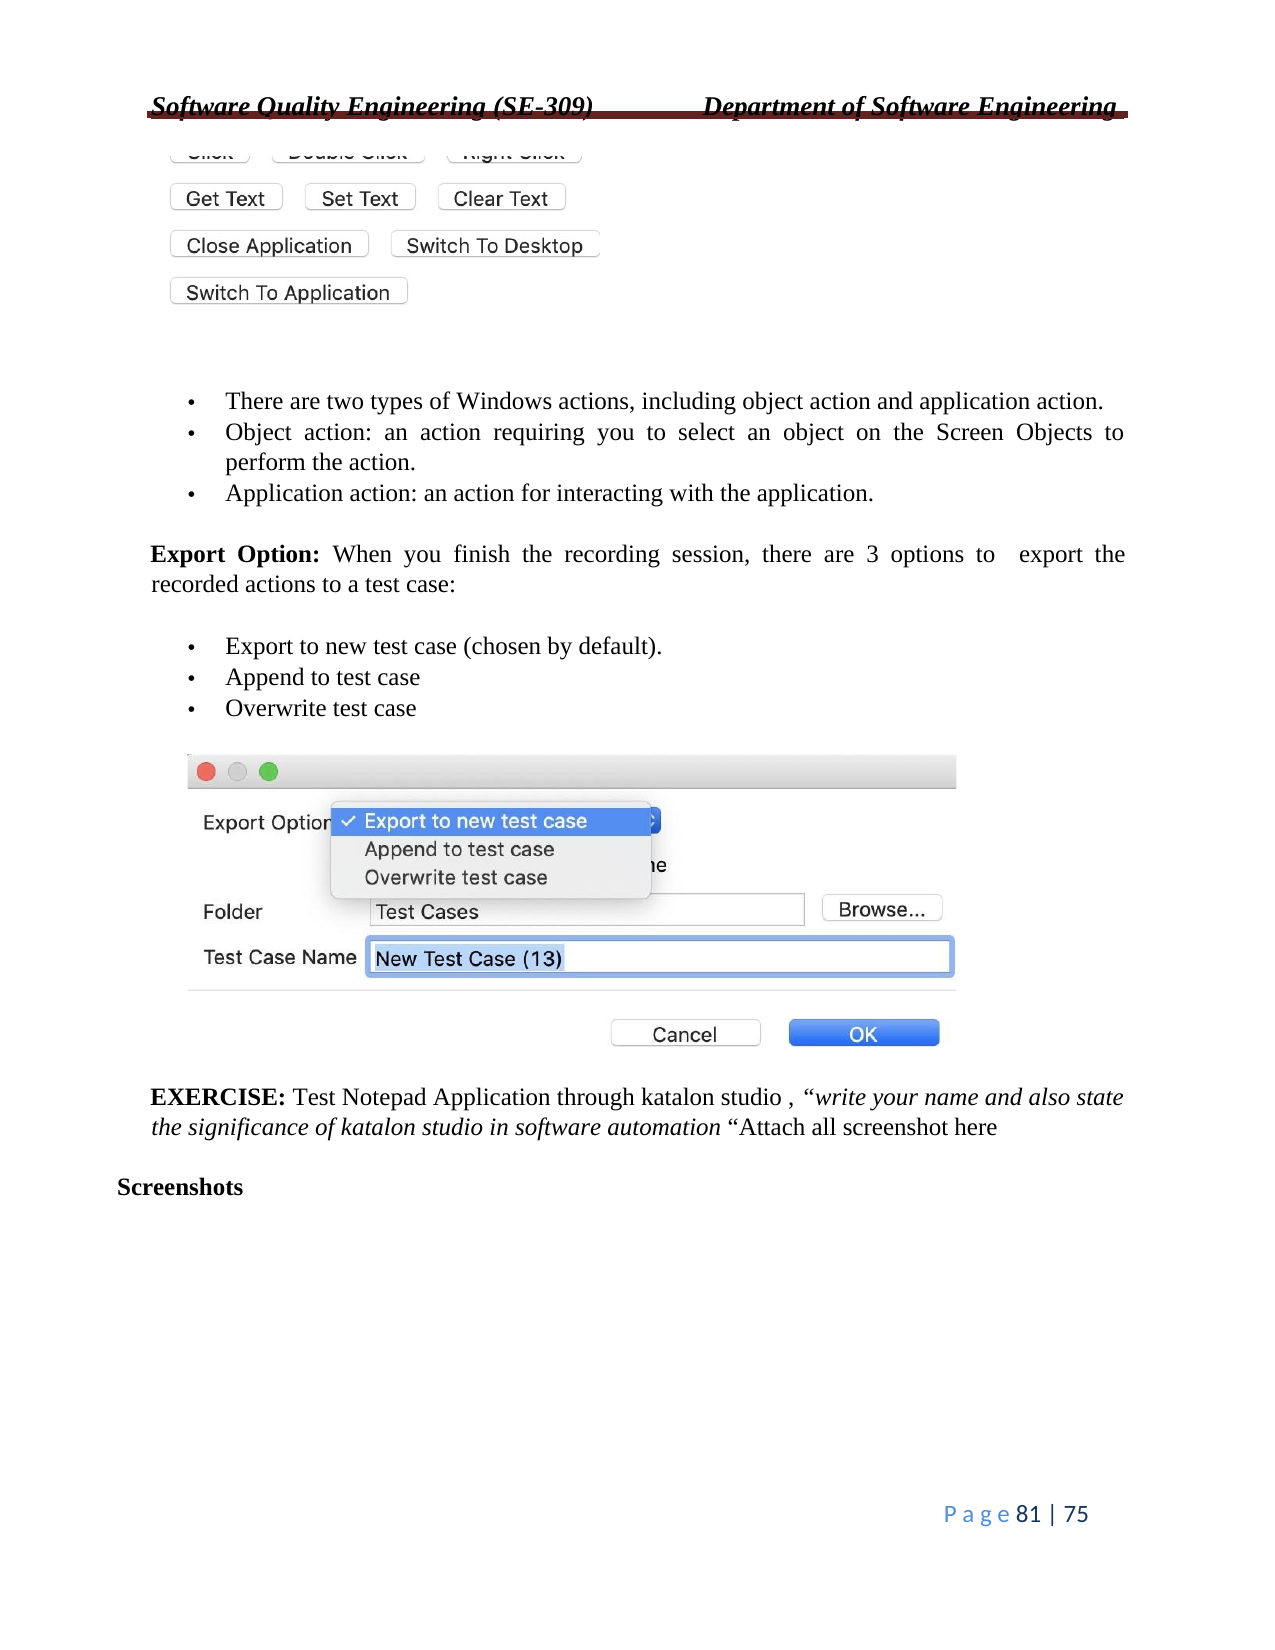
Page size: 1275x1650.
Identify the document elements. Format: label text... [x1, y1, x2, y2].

list Export to new test case (chosen by default). [188, 631, 1125, 660]
text Export Option: When you finish the recording session, there are 3 options to export the recorded actions to a test case: [150, 539, 1126, 598]
list Application action: an action for interacting with the application. [188, 478, 1125, 506]
text EXERCISE: Test Notepad Application through katalon studio , “write your name and also state the significance of katalon studio in software automation “Attach all screenshot here [150, 1082, 1126, 1141]
picture [161, 156, 600, 305]
list Object action: an action requiring you to select an object on the Screen Objects to perform the action. [188, 417, 1125, 476]
text Screenshots [117, 1172, 1047, 1201]
list Append to test case [188, 662, 1125, 691]
list There are two types of Windows actions, including object action and application action. [188, 386, 1125, 415]
picture [187, 754, 957, 1047]
list Overwrite test case [188, 693, 1125, 721]
